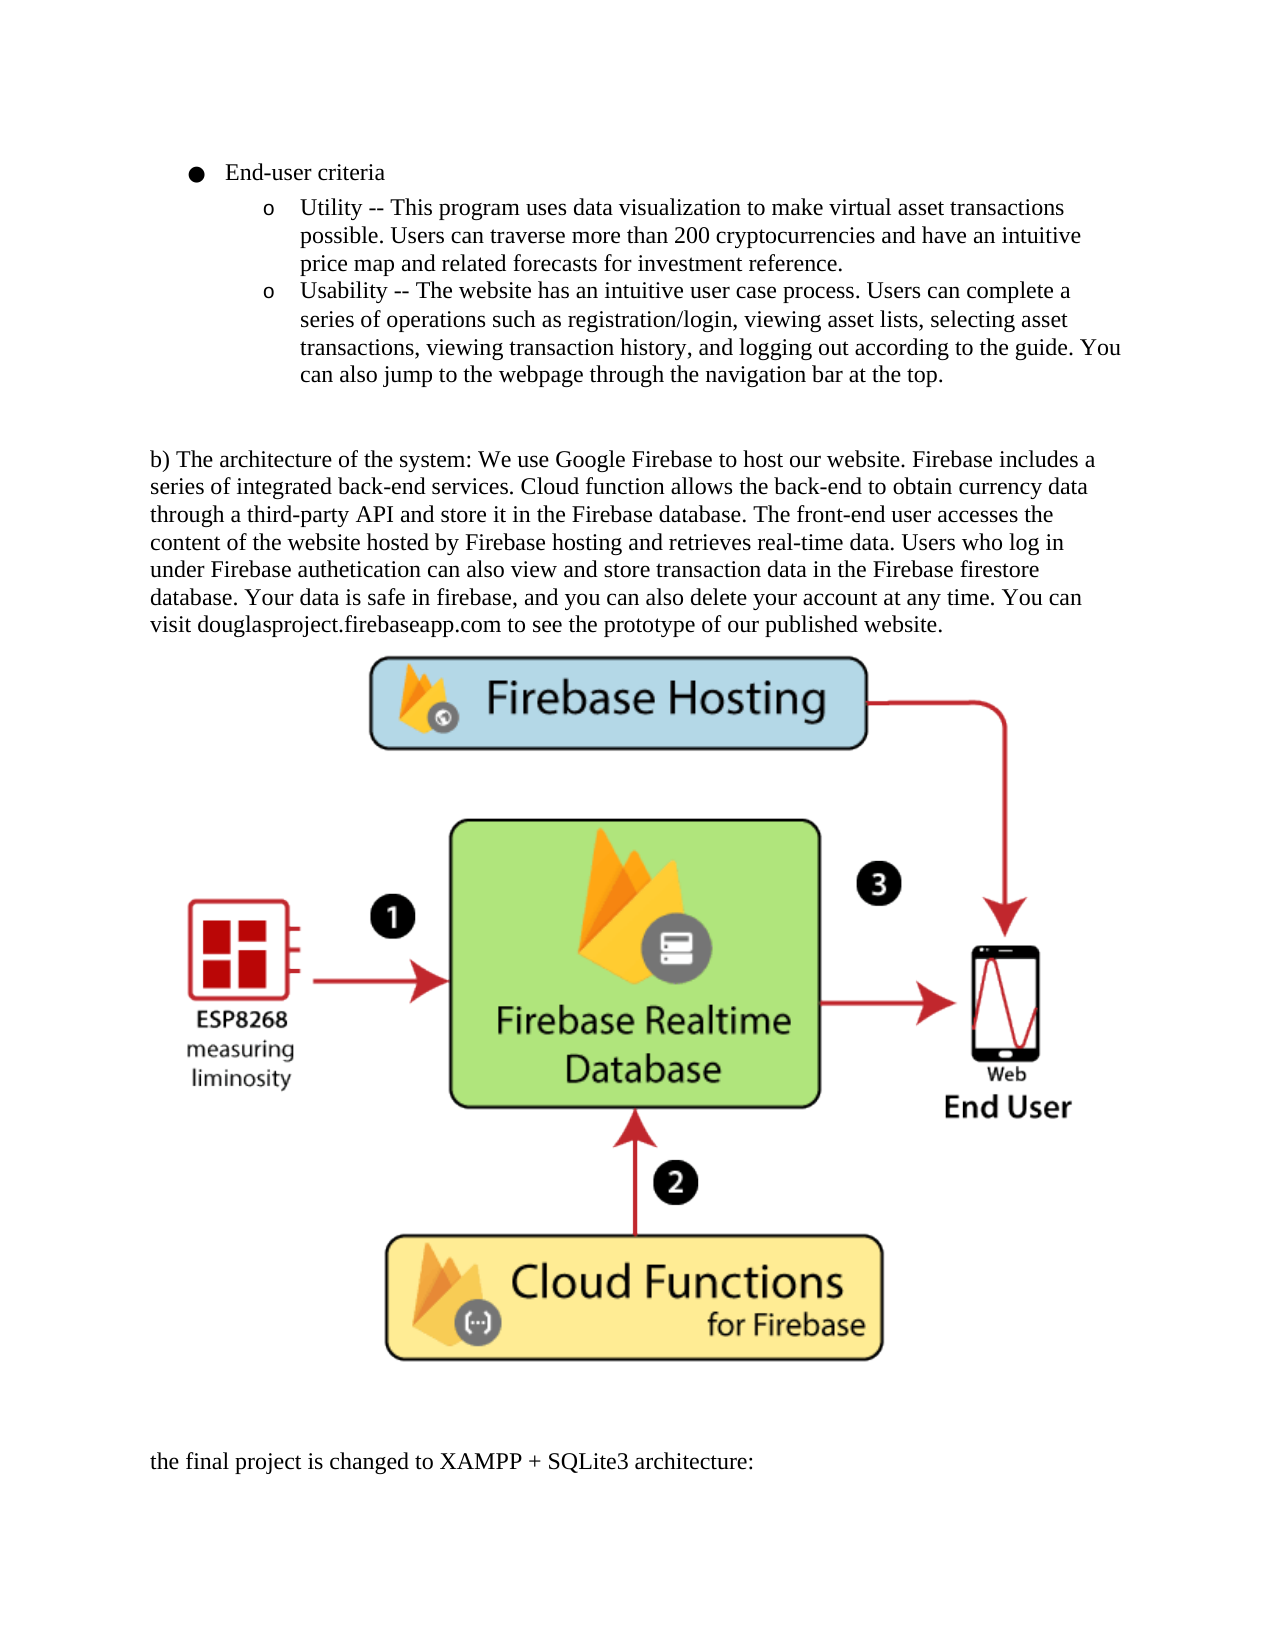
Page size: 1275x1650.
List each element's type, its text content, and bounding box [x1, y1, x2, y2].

text the final project is changed to XAMPP + SQLite3 architecture: [150, 1447, 1125, 1474]
list Usability -- The website has an intuitive user case process. Users can complete a series of operations such as registration/login, viewing asset lists, selecting asset transactions, viewing transaction history, and logging out according to the guide. You can also jump to the webpage through the navigation bar at the top. [262, 277, 1125, 388]
list Utility -- This program uses data visualization to make virtual asset transactions possible. Users can traverse more than 200 cryptocurrencies and have an intuitive price map and related forecasts for investment reference. [262, 193, 1125, 277]
list End-user criteria [187, 150, 1125, 193]
picture [150, 638, 1088, 1420]
